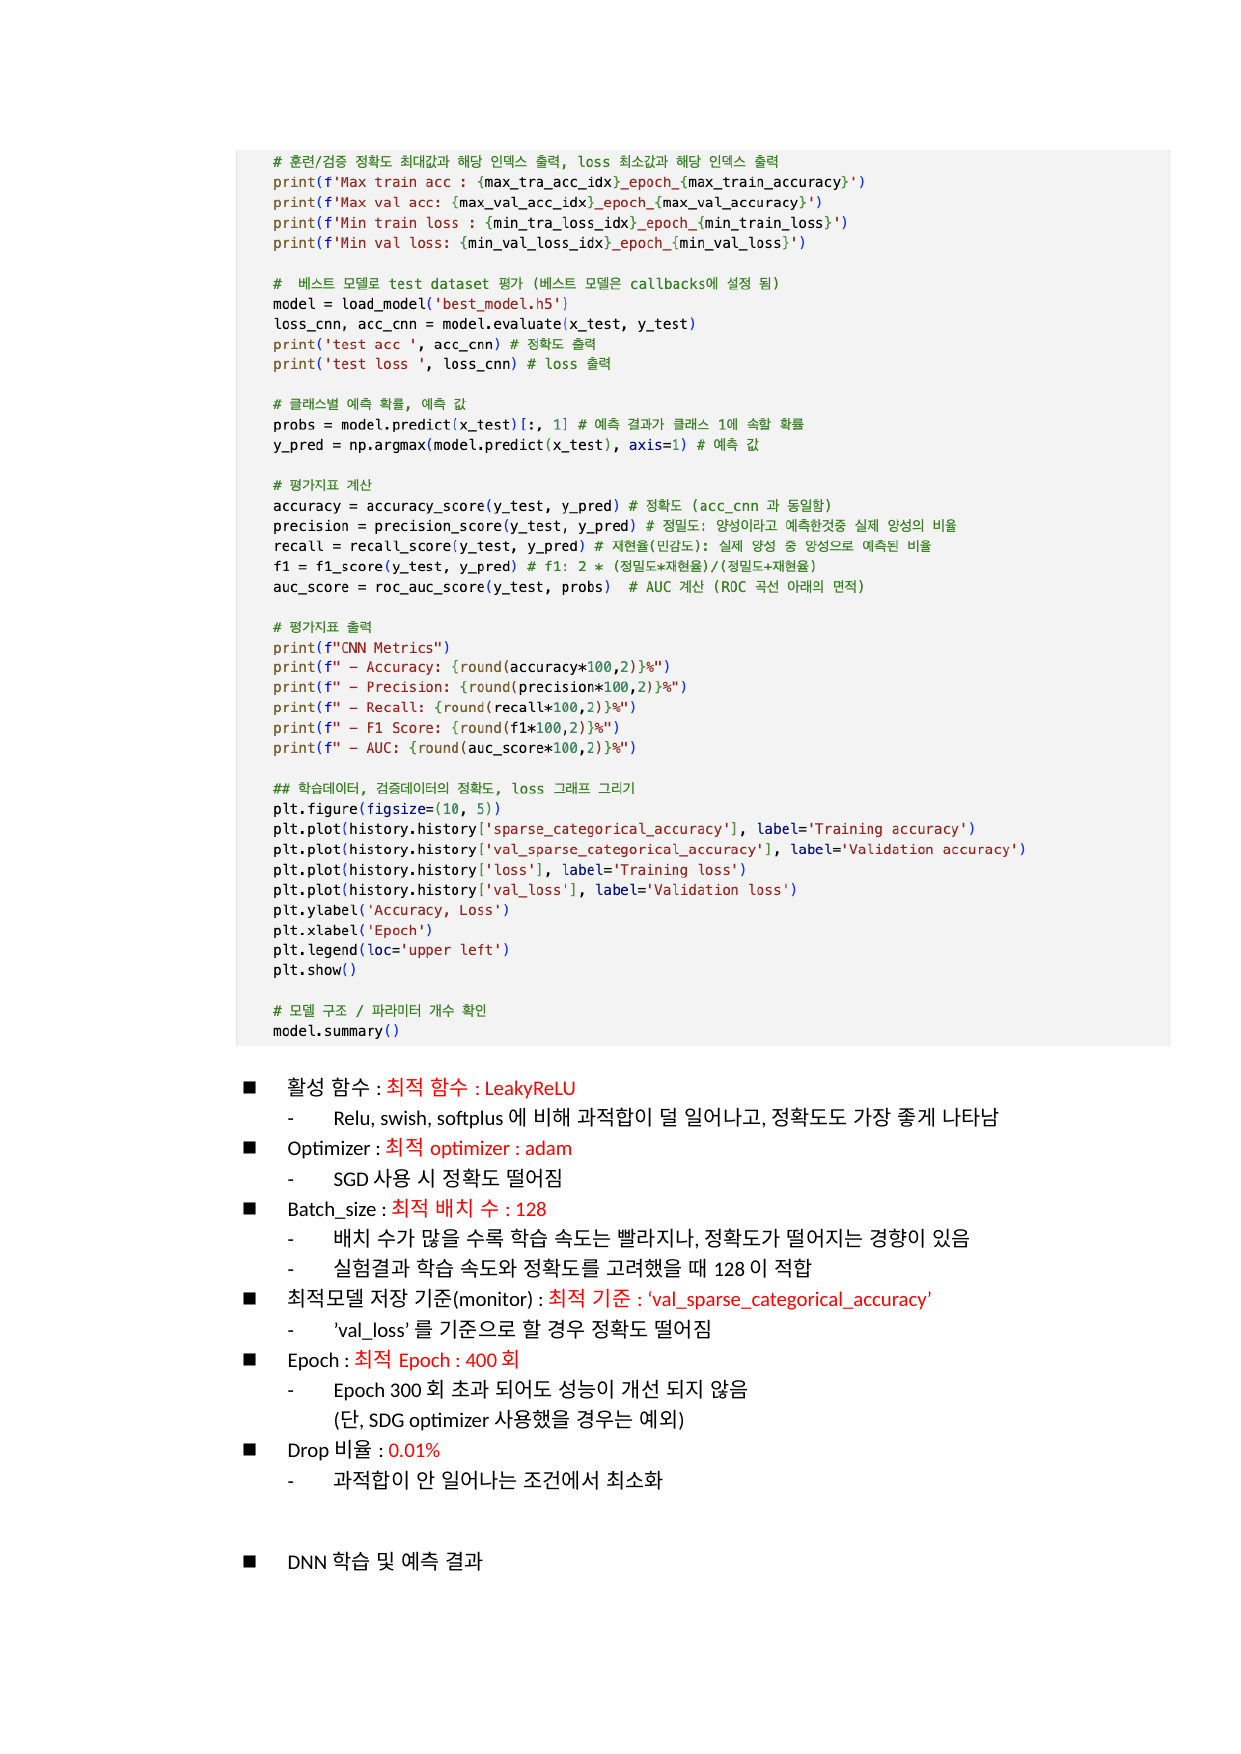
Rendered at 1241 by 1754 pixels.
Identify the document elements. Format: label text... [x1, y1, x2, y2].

list SGD 사용 시 정확도 떨어짐 [287, 1162, 1090, 1192]
list Epoch 300회 초과 되어도 성능이 개선 되지 않음 [287, 1373, 1090, 1403]
list Optimizer : 최적 optimizer : adam [242, 1132, 1090, 1162]
list Epoch : 최적 Epoch : 400회 [242, 1343, 1090, 1373]
list Batch_size : 최적 배치 수 : 128 [242, 1192, 1090, 1222]
list 활성 함수 : 최적 함수 : LeakyReLU [242, 1071, 1090, 1101]
list 실험결과 학습 속도와 정확도를 고려했을 때 128이 적합 [287, 1252, 1090, 1283]
list (단, SDG optimizer 사용했을 경우는 예외) [333, 1403, 1090, 1434]
list DNN 학습 및 예측 결과 [242, 1545, 1090, 1575]
list Relu, swish, softplus에 비해 과적합이 덜 일어나고, 정확도도 가장 좋게 나타남 [287, 1101, 1090, 1132]
list 최적모델 저장 기준(monitor) : 최적 기준 : ‘val_sparse_categorical_accuracy’ [242, 1283, 1090, 1313]
list 배치 수가 많을 수록 학습 속도는 빨라지나, 정확도가 떨어지는 경향이 있음 [287, 1222, 1090, 1252]
picture [233, 150, 1174, 1046]
list ’val_loss’ 를 기준으로 할 경우 정확도 떨어짐 [287, 1313, 1090, 1343]
list 과적합이 안 일어나는 조건에서 최소화 [287, 1464, 1090, 1494]
list Drop 비율 : 0.01% [242, 1434, 1090, 1464]
